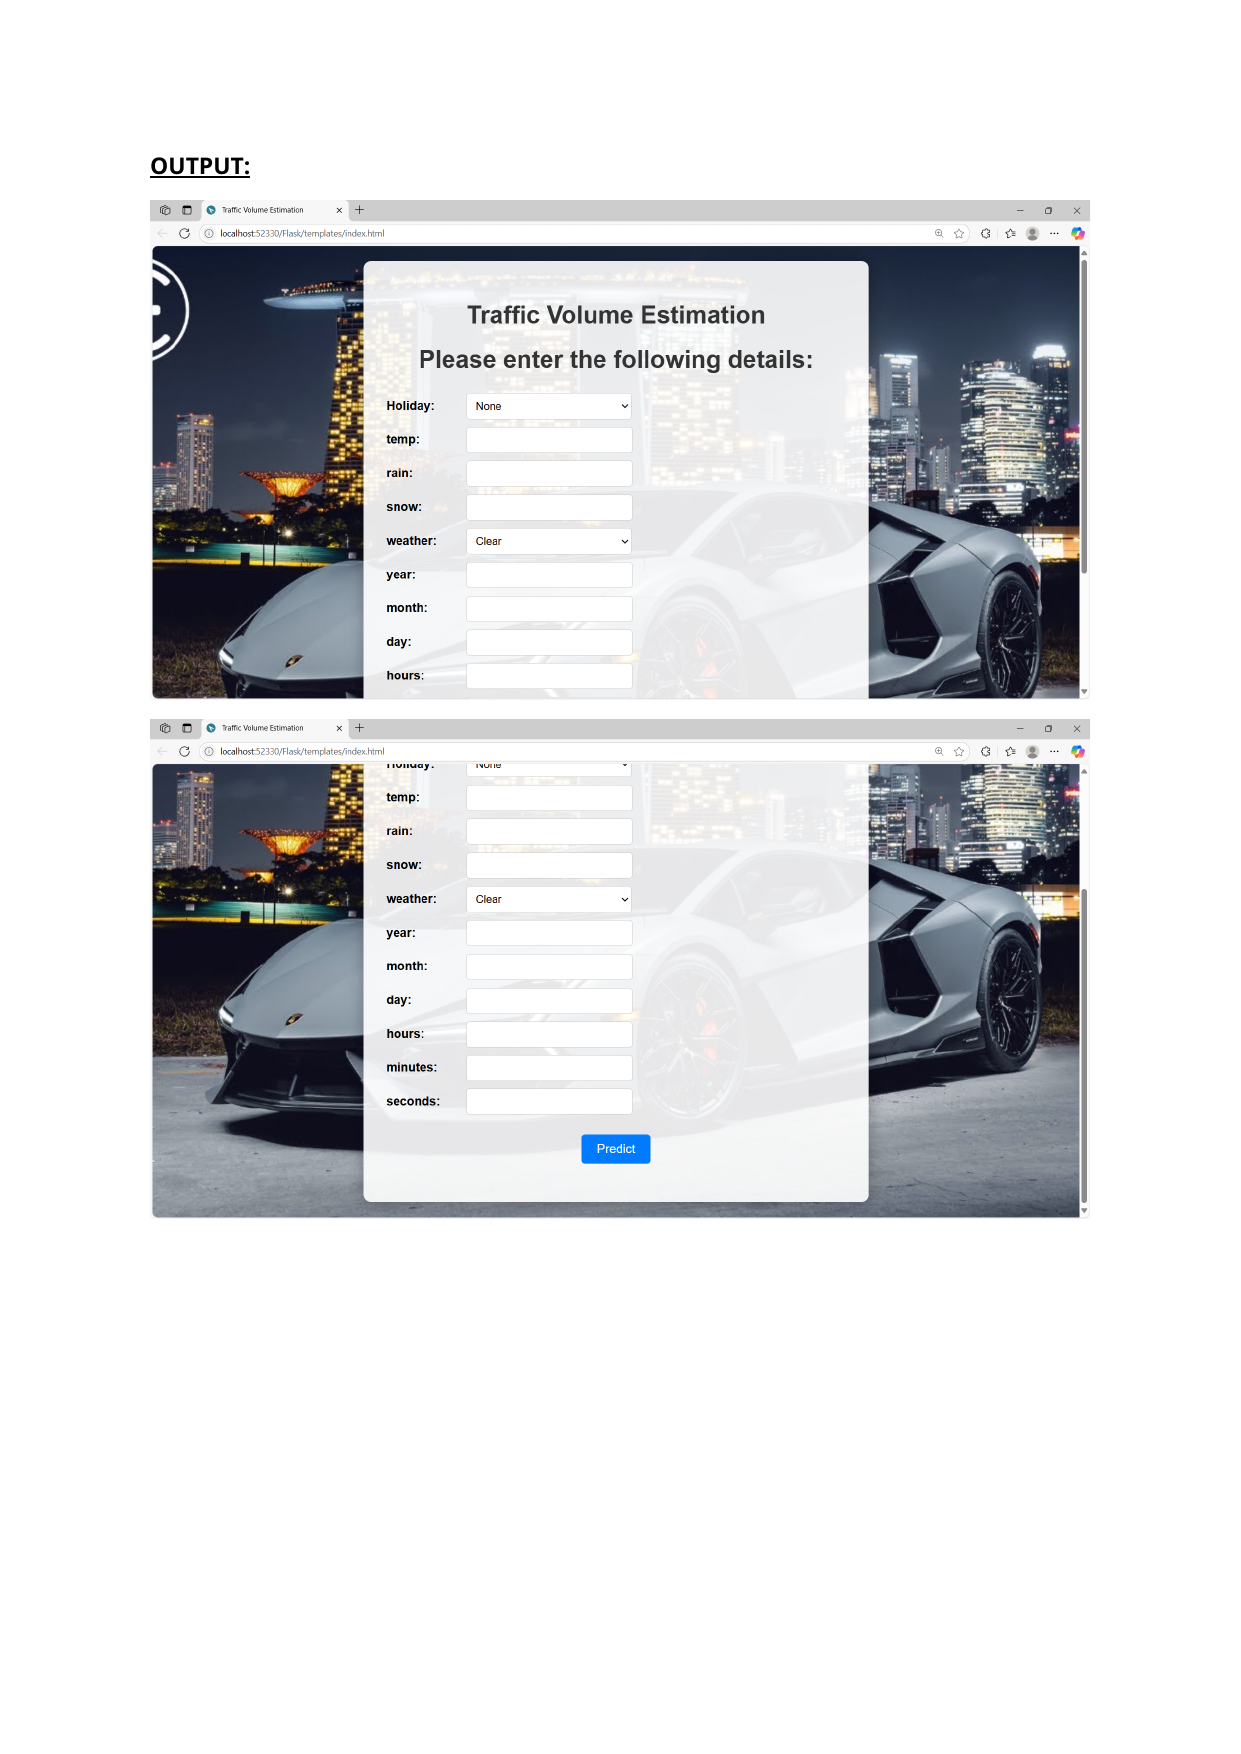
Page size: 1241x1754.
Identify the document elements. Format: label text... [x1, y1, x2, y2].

picture [150, 200, 1091, 700]
picture [150, 719, 1091, 1219]
text OUTPUT: [150, 150, 1090, 181]
